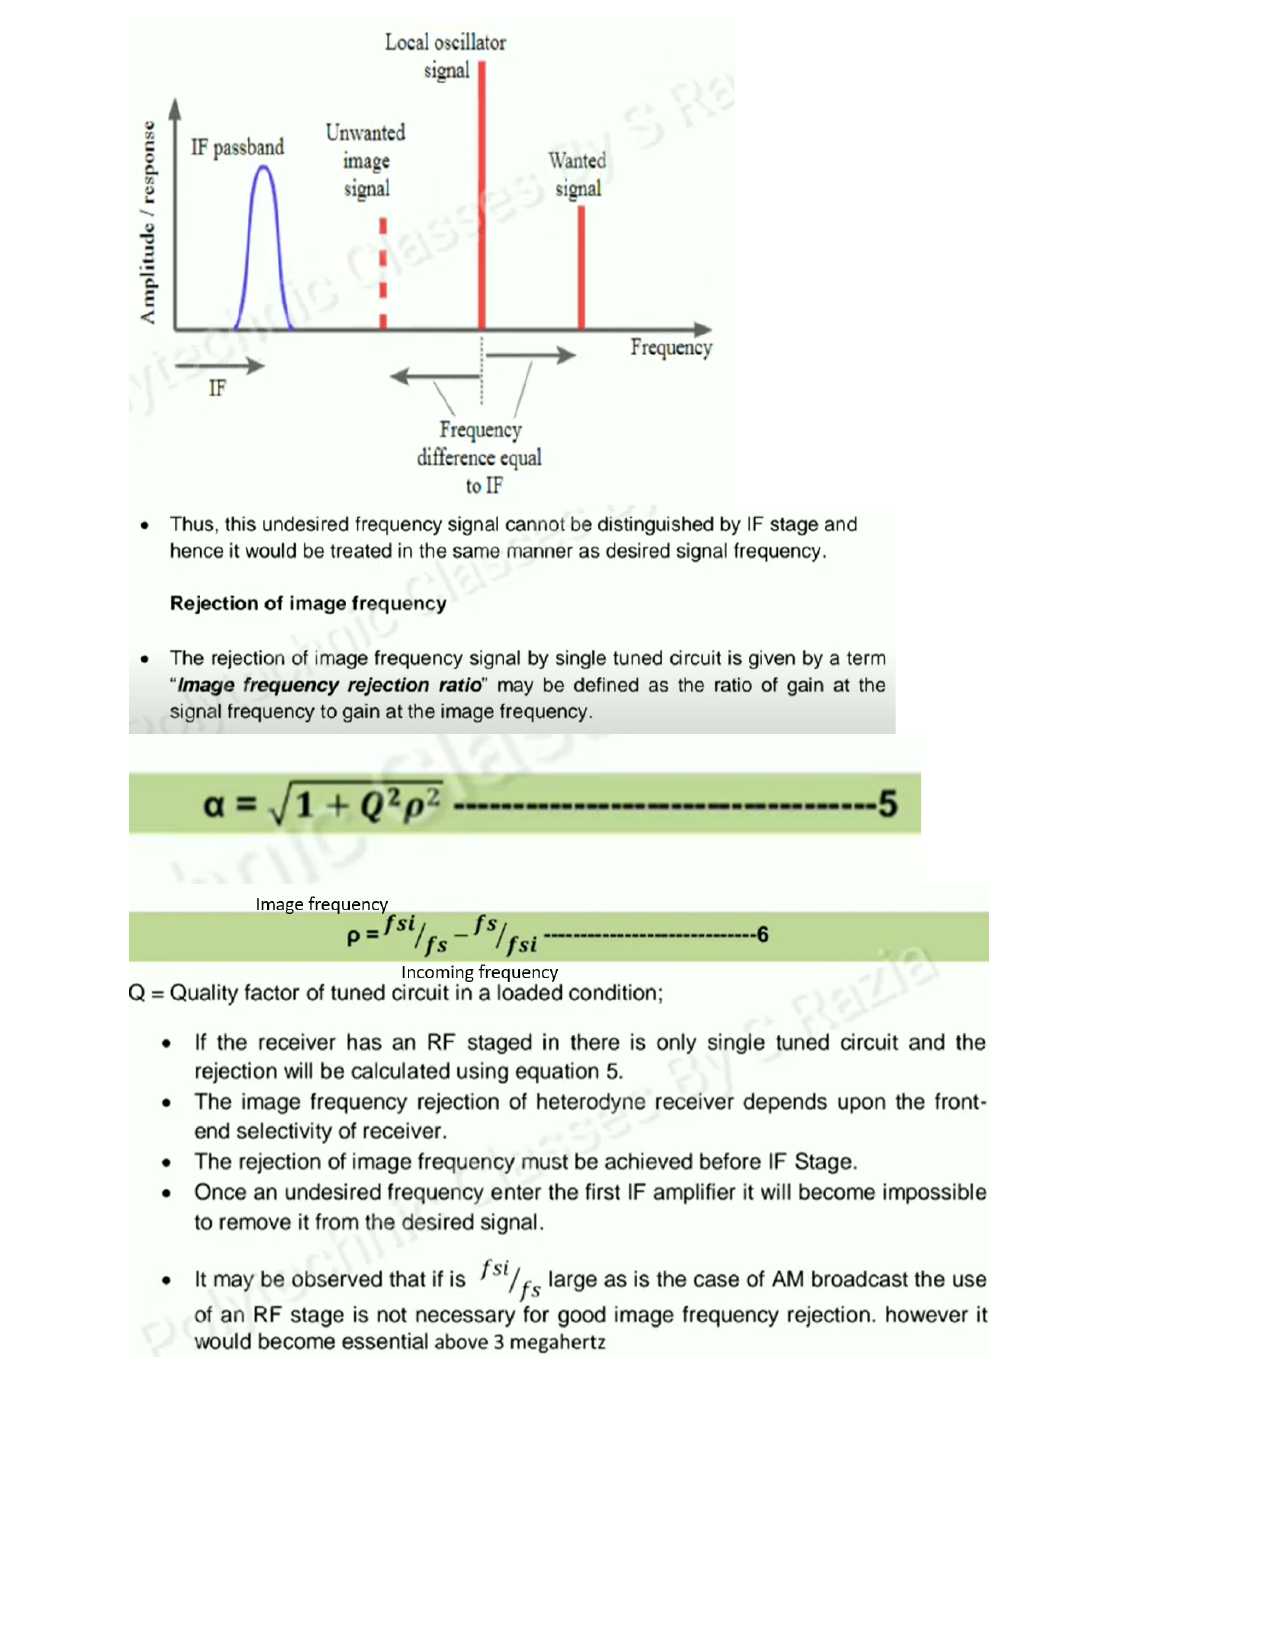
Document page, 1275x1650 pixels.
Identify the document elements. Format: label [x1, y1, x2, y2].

picture [129, 22, 989, 1357]
